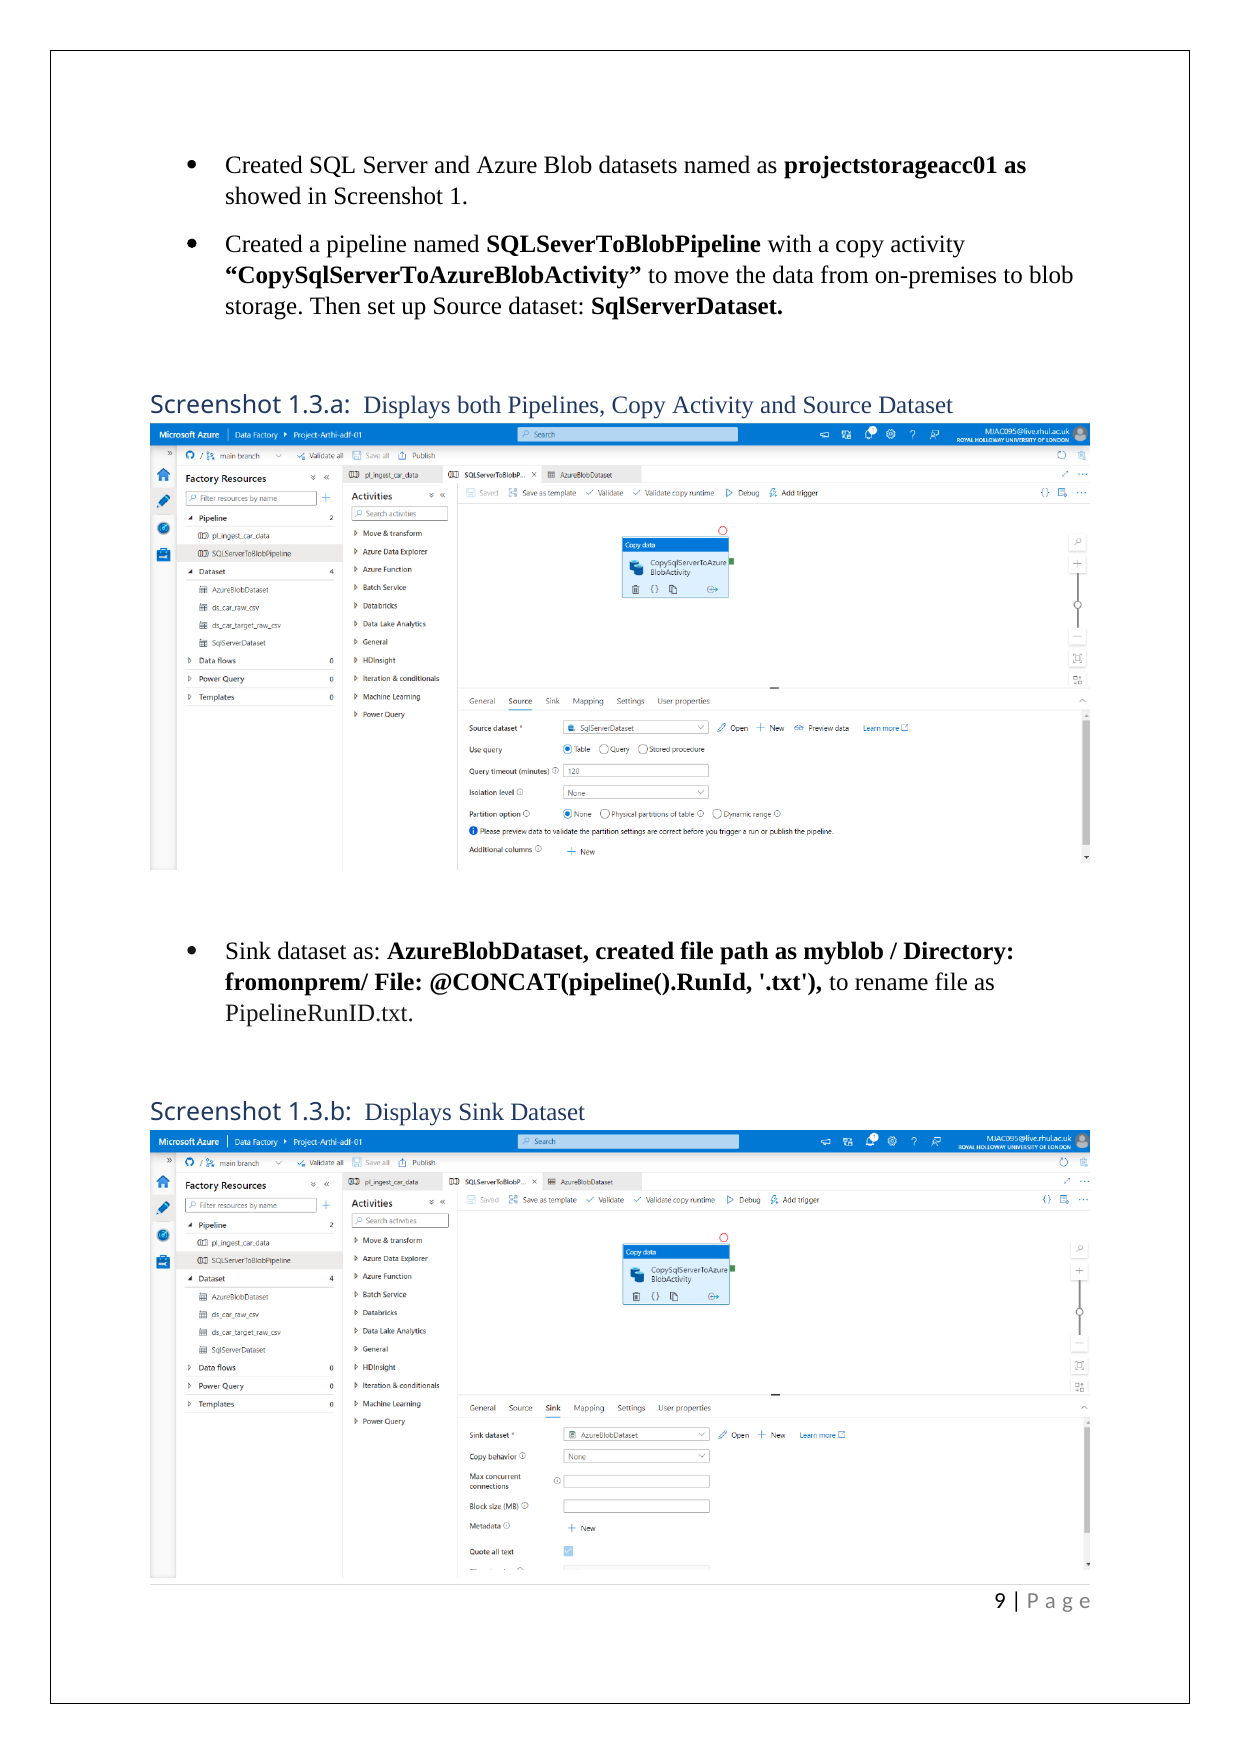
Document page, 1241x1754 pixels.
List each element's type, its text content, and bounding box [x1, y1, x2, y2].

picture [150, 1130, 1090, 1578]
list Sink dataset as: AzureBlobDataset, created file path as myblob / Directory: fromonprem/ File: @CONCAT(pipeline().RunId, '.txt'), to rename file as PipelineRunID.txt. [187, 936, 1090, 1027]
list Created a pipeline named SQLSeverToBlobPipeline with a copy activity “CopySqlServerToAzureBlobActivity” to move the data from on-premises to blob storage. Then set up Source dataset: SqlServerDataset. [187, 229, 1090, 319]
list Created SQL Server and Azure Blob datasets named as projectstorageacc01 as showed in Screenshot 1. [187, 150, 1090, 210]
subtitle Screenshot 1.3.b: Displays Sink Dataset [150, 1093, 1090, 1127]
picture [150, 423, 1090, 870]
subtitle Screenshot 1.3.a: Displays both Pipelines, Copy Activity and Source Dataset [150, 386, 1090, 420]
